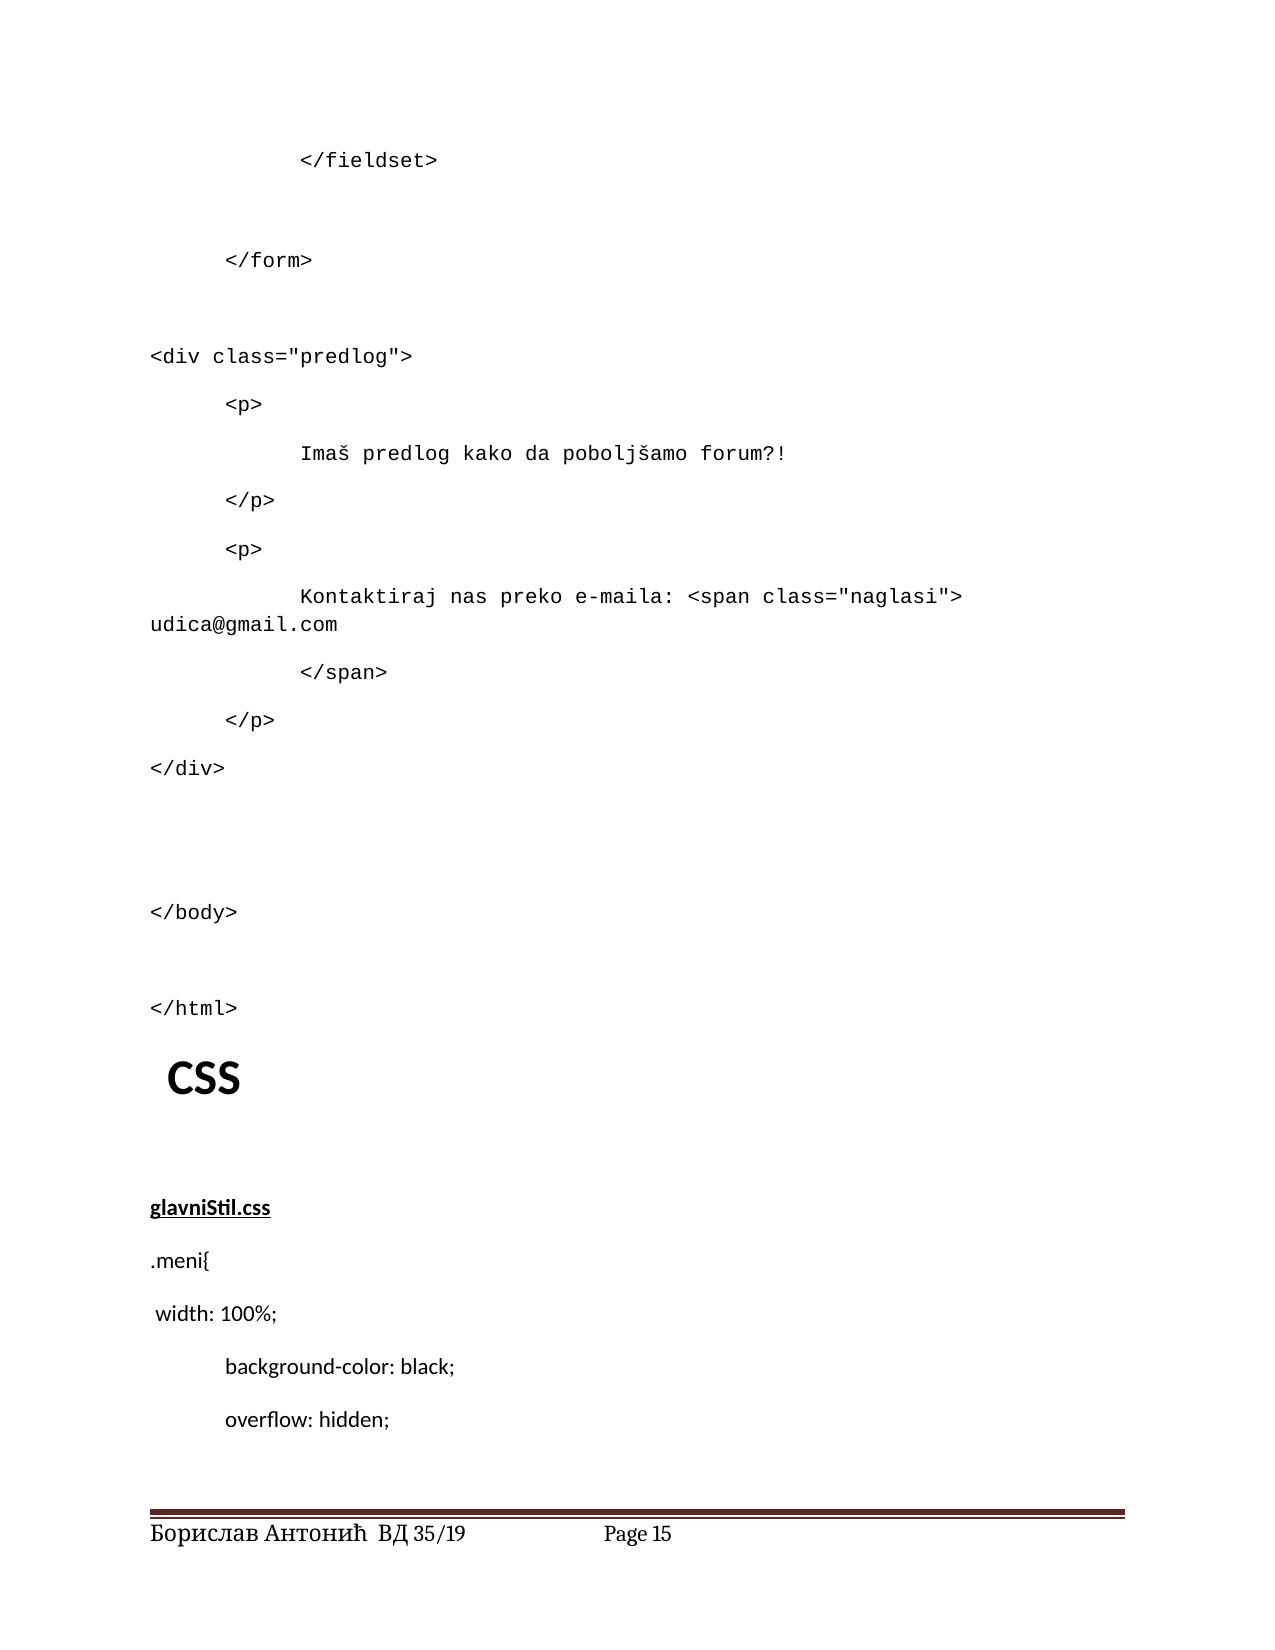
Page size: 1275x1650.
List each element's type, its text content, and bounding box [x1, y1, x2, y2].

text </span> [150, 662, 1125, 685]
text <p> [150, 394, 1125, 418]
text overflow: hidden; [150, 1405, 1125, 1433]
text </div> [150, 758, 1125, 781]
text width: 100%; [150, 1299, 1125, 1327]
text </html> [150, 998, 1125, 1022]
text glavniStil.css [150, 1193, 1125, 1221]
text <div class="predlog"> [150, 346, 1125, 370]
text </form> [150, 250, 1125, 274]
text </p> [150, 710, 1125, 733]
text background-color: black; [150, 1352, 1125, 1380]
text .meni{ [150, 1246, 1125, 1274]
text </body> [150, 902, 1125, 926]
text Kontaktiraj nas preko e-maila: <span class="naglasi"> udica@gmail.com [150, 587, 1125, 637]
text <p> [150, 538, 1125, 562]
text CSS [150, 1046, 1125, 1107]
text </p> [150, 491, 1125, 514]
text </fieldset> [150, 150, 1125, 174]
text Imaš predlog kako da poboljšamo forum?! [150, 442, 1125, 466]
